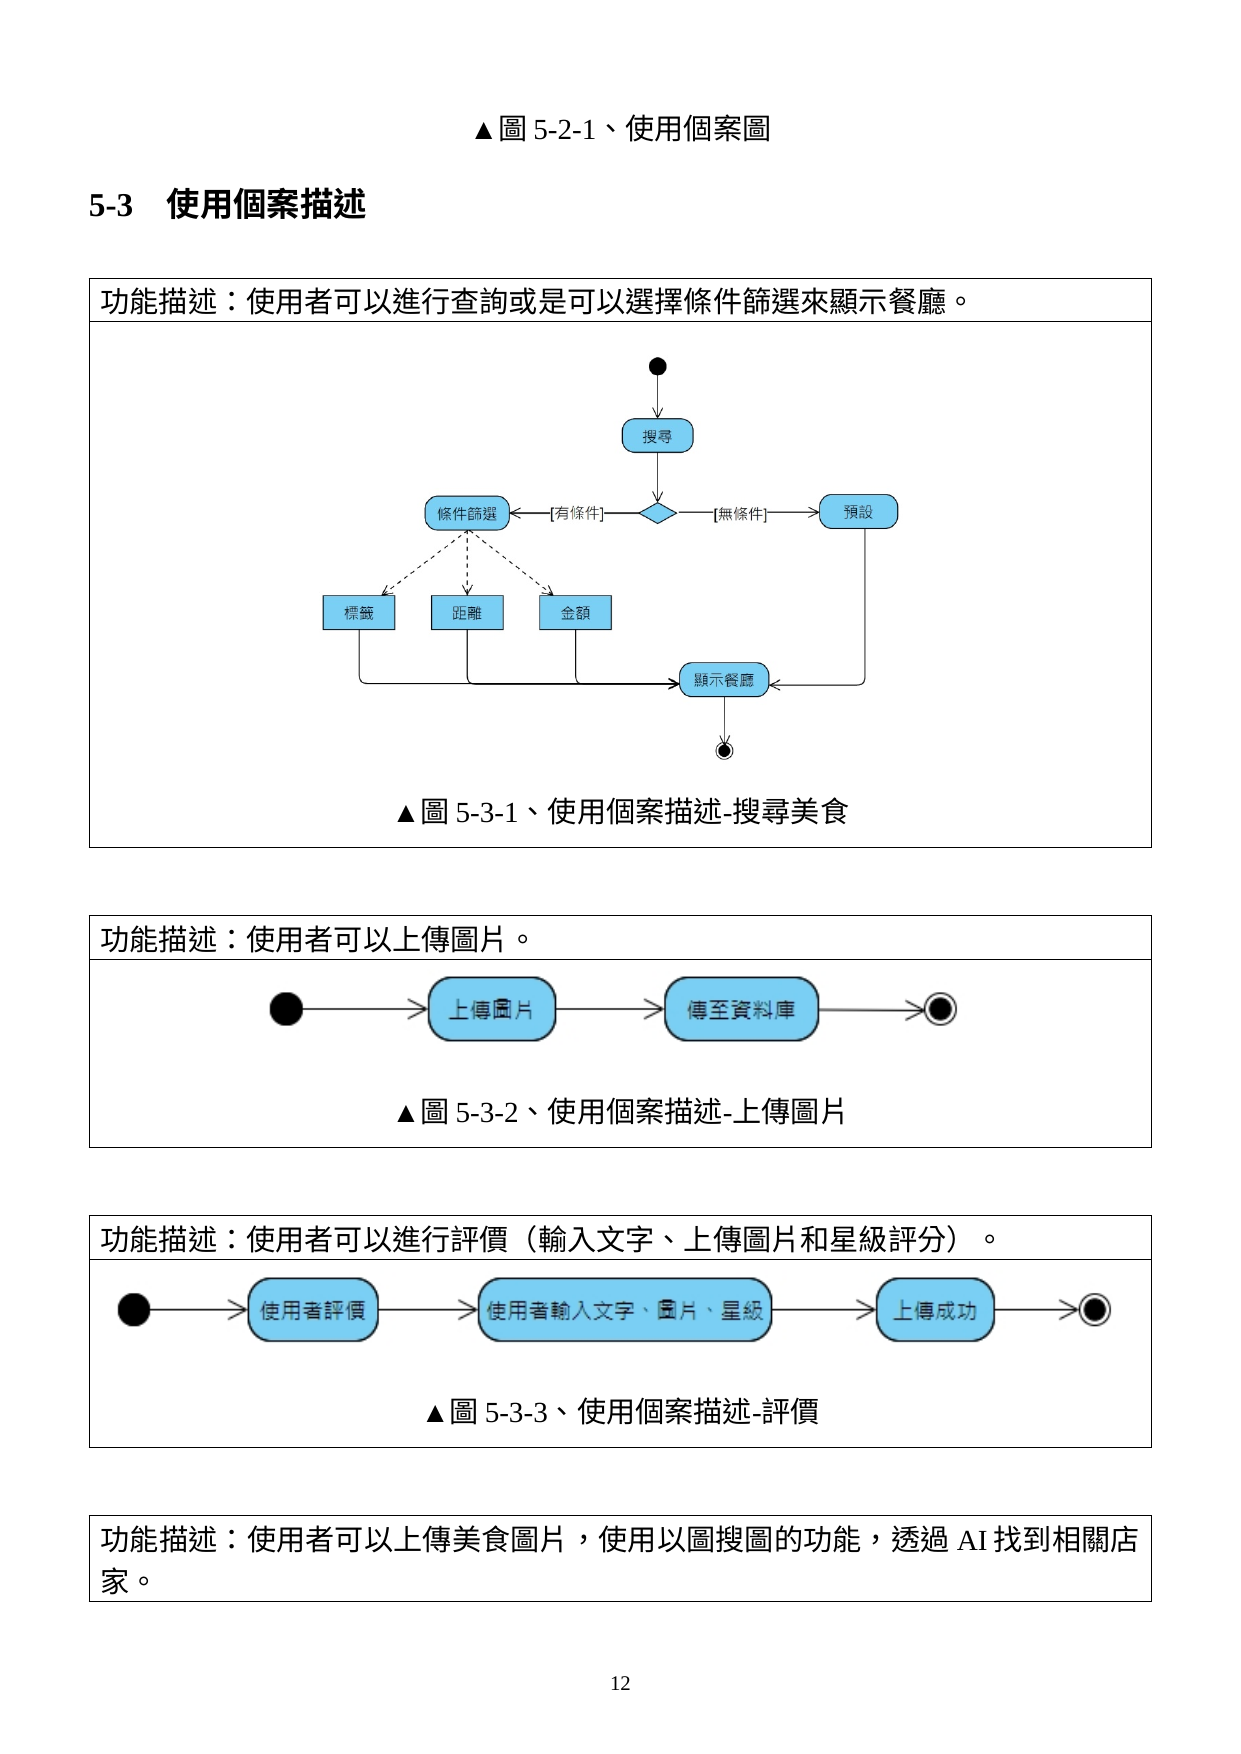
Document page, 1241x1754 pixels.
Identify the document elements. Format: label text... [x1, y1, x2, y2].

picture [103, 1270, 1134, 1350]
table_cell ▲圖5-3-1、使用個案描述-搜尋美食 [90, 322, 1151, 847]
text ▲圖5-2-1、使用個案圖 [89, 89, 1152, 164]
table_header 功能描述：使用者可以進行查詢或是可以選擇條件篩選來顯示餐廳。 [90, 279, 1151, 321]
table_header 功能描述：使用者可以上傳美食圖片，使用以圖搜圖的功能，透過AI找到相關店家。 [90, 1516, 1151, 1601]
table_cell ▲圖5-3-3、使用個案描述-評價 [90, 1260, 1151, 1447]
table_header 功能描述：使用者可以進行評價（輸入文字、上傳圖片和星級評分）。 [90, 1216, 1151, 1259]
table_cell ▲圖5-3-2、使用個案描述-上傳圖片 [90, 960, 1151, 1147]
text 5-3 使用個案描述 [89, 164, 1152, 239]
picture [253, 969, 979, 1048]
picture [297, 344, 918, 765]
table_header 功能描述：使用者可以上傳圖片。 [90, 916, 1151, 959]
